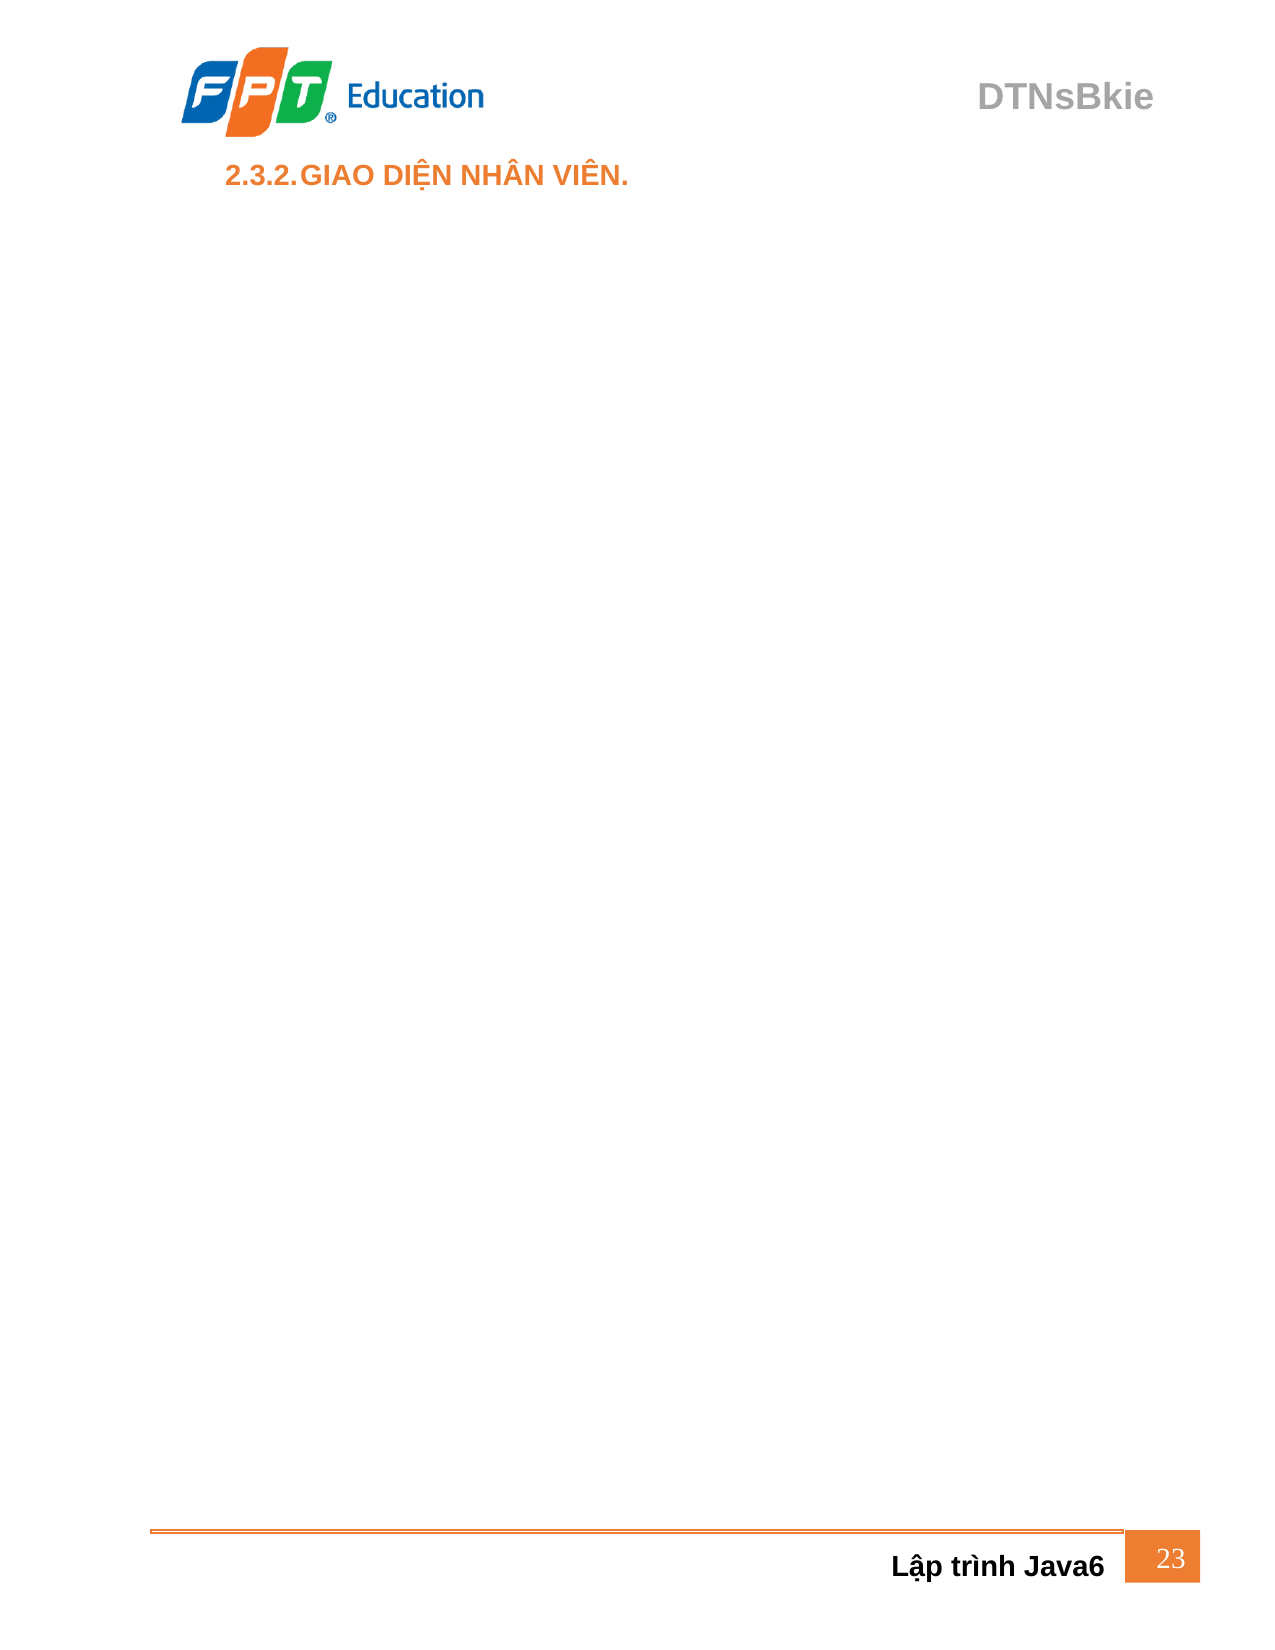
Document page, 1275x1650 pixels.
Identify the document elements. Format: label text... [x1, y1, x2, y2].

subtitle GIAO DIỆN NHÂN VIÊN. [225, 158, 1125, 192]
picture [150, 29, 510, 151]
